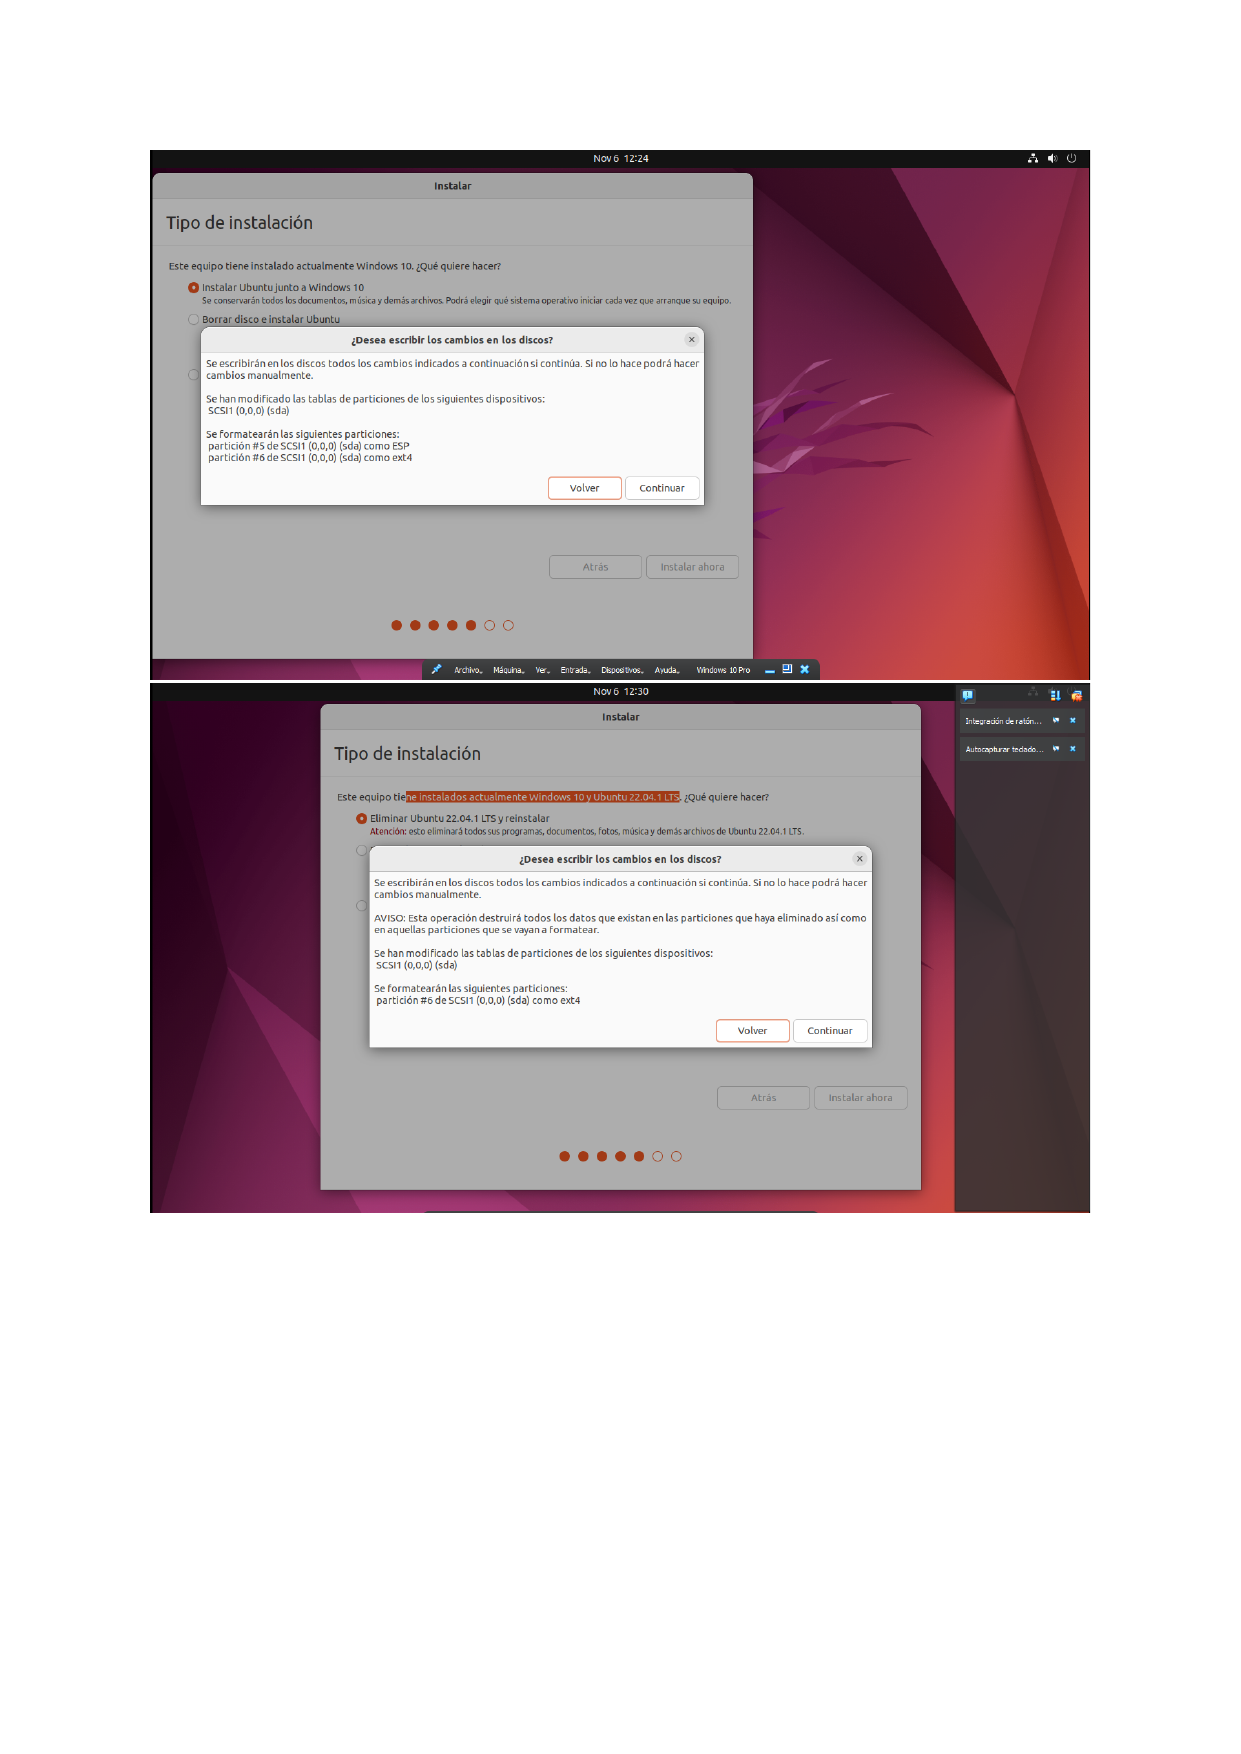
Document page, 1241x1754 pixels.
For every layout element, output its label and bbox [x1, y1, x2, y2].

picture [150, 683, 1091, 1213]
picture [150, 150, 1091, 680]
